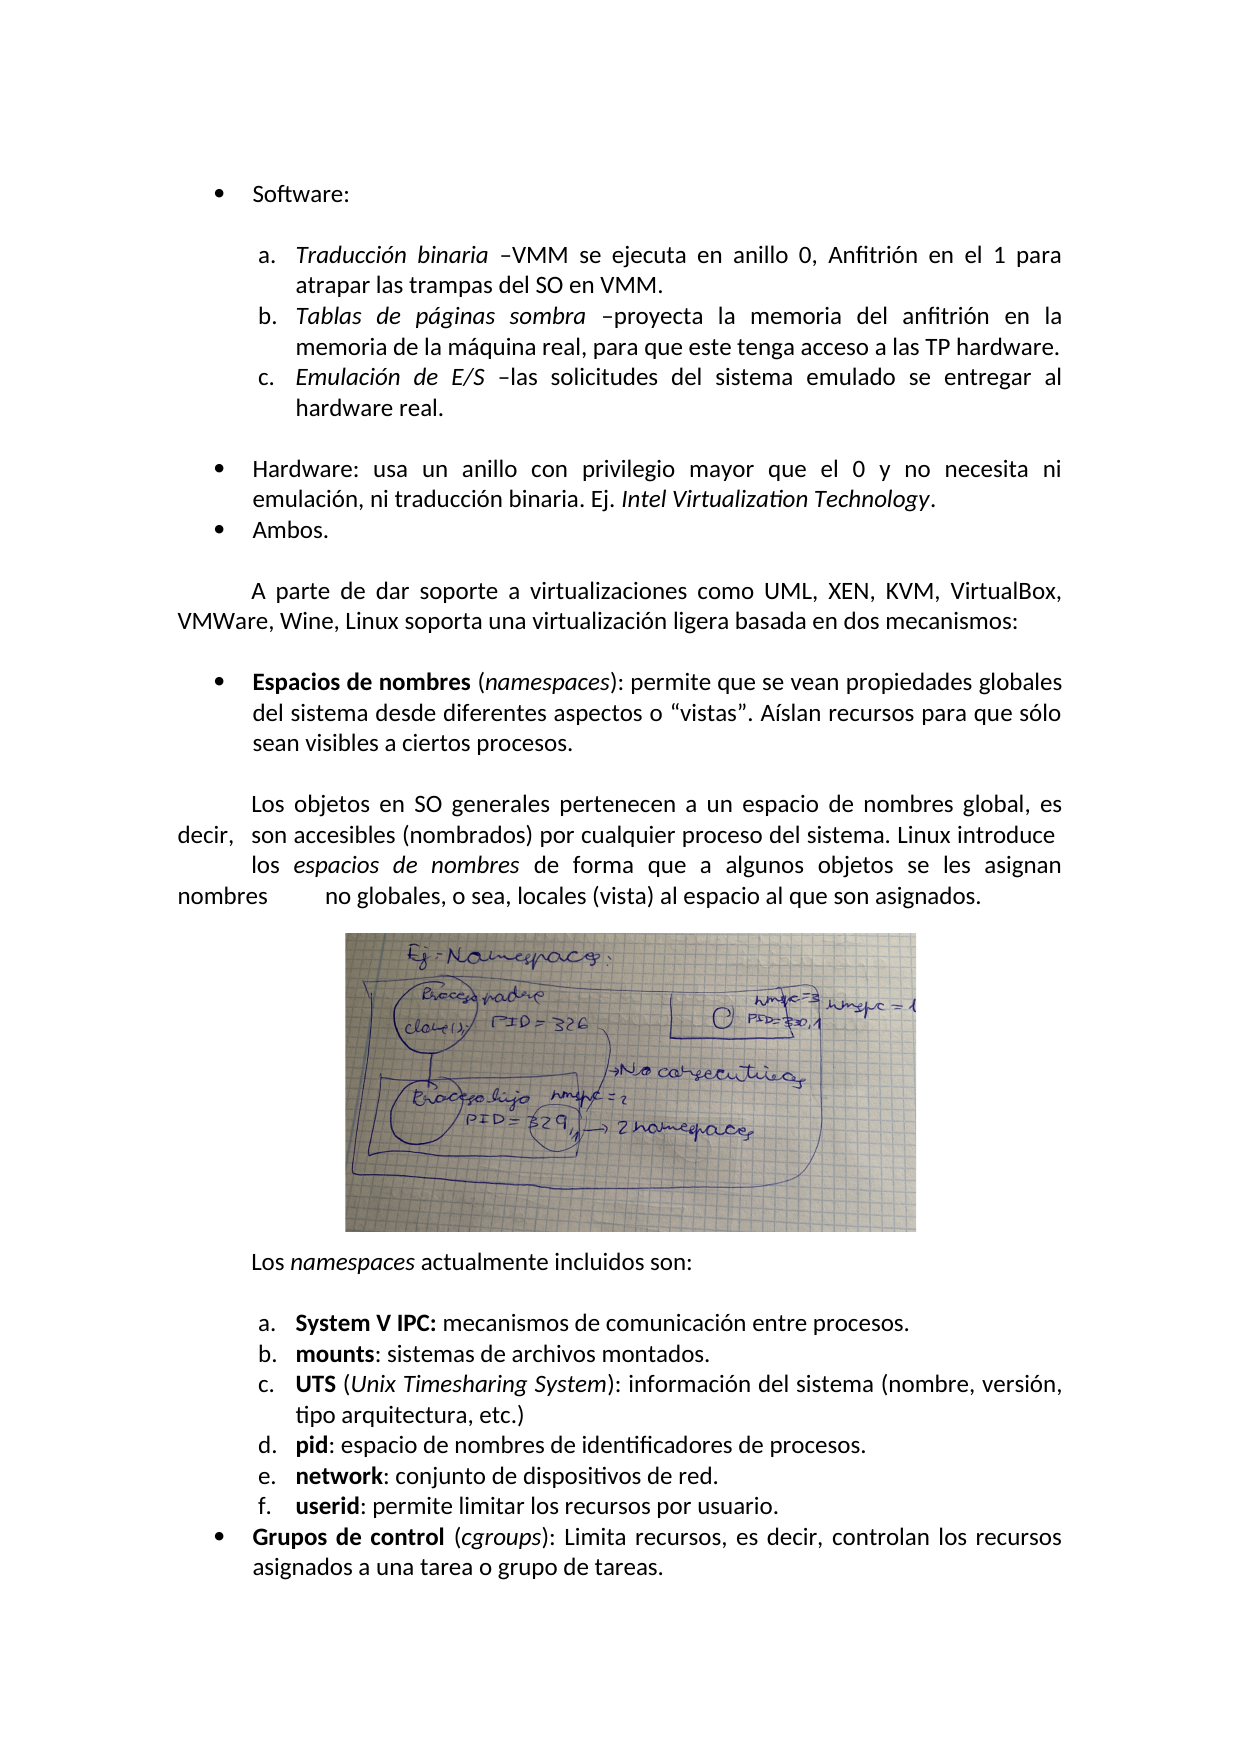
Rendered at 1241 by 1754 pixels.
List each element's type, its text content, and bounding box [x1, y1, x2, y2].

list Emulación de E/S –las solicitudes del sistema emulado se entregar al hardware real. [258, 361, 1063, 422]
list Espacios de nombres (namespaces): permite que se vean propiedades globales del sistema desde diferentes aspectos o “vistas”. Aíslan recursos para que sólo sean visibles a ciertos procesos. [215, 666, 1063, 758]
list Ambos. [215, 514, 1063, 544]
list network: conjunto de dispositivos de red. [258, 1460, 1063, 1491]
text A parte de dar soporte a virtualizaciones como UML, XEN, KVM, VirtualBox, VMWare, Wine, Linux soporta una virtualización ligera basada en dos mecanismos: [177, 575, 1063, 636]
list System V IPC: mecanismos de comunicación entre procesos. [258, 1307, 1063, 1338]
list pid: espacio de nombres de identificadores de procesos. [258, 1429, 1063, 1460]
text Los objetos en SO generales pertenecen a un espacio de nombres global, es decir, son accesibles (nombrados) por cualquier proceso del sistema. Linux introduce los espacios de nombres de forma que a algunos objetos se les asignan nombres no globales, o sea, locales (vista) al espacio al que son asignados. [177, 788, 1063, 911]
picture [346, 933, 915, 1232]
text Los namespaces actualmente incluidos son: [177, 1246, 1063, 1277]
list Hardware: usa un anillo con privilegio mayor que el 0 y no necesita ni emulación, ni traducción binaria. Ej. Intel Virtualization Technology. [215, 453, 1063, 514]
list Grupos de control (cgroups): Limita recursos, es decir, controlan los recursos asignados a una tarea o grupo de tareas. [215, 1521, 1063, 1582]
list UTS (Unix Timesharing System): información del sistema (nombre, versión, tipo arquitectura, etc.) [258, 1368, 1063, 1429]
list Software: [215, 178, 1063, 209]
list userid: permite limitar los recursos por usuario. [258, 1491, 1063, 1521]
list Tablas de páginas sombra –proyecta la memoria del anfitrión en la memoria de la máquina real, para que este tenga acceso a las TP hardware. [258, 300, 1063, 361]
list mounts: sistemas de archivos montados. [258, 1338, 1063, 1368]
list Traducción binaria –VMM se ejecuta en anillo 0, Anfitrión en el 1 para atrapar las trampas del SO en VMM. [258, 239, 1063, 300]
